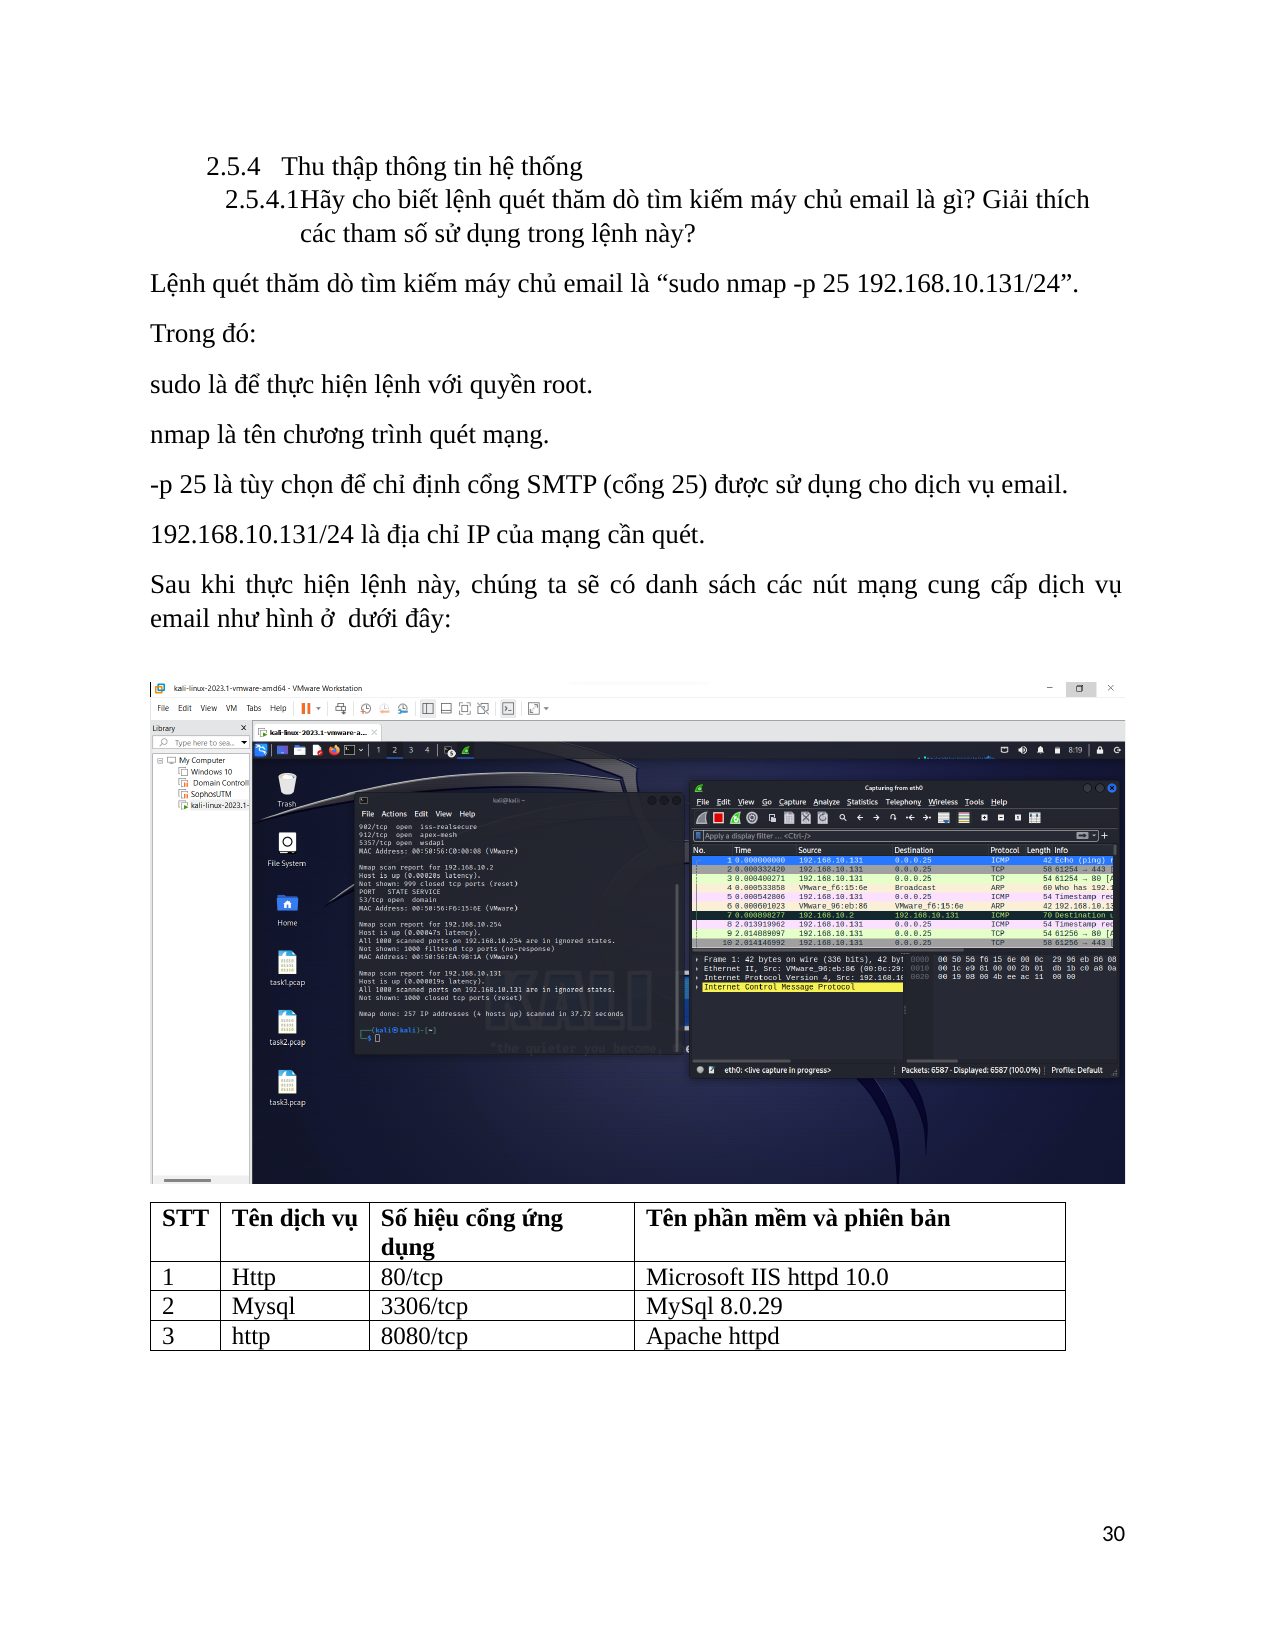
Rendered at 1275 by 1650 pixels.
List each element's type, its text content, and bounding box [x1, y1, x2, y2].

table_cell 1 [151, 1262, 220, 1290]
table_header Tên dịch vụ [221, 1203, 369, 1261]
text nmap là tên chương trình quét mạng. [150, 418, 1125, 449]
picture [150, 682, 1125, 1184]
table_cell 8080/tcp [370, 1321, 634, 1350]
text 192.168.10.131/24 là địa chỉ IP của mạng cần quét. [150, 518, 1125, 549]
table_cell Apache httpd [635, 1321, 1065, 1350]
text sudo là để thực hiện lệnh với quyền root. [150, 368, 1125, 399]
text -p 25 là tùy chọn để chỉ định cổng SMTP (cổng 25) được sử dụng cho dịch vụ email. [150, 468, 1125, 499]
table_cell Microsoft IIS httpd 10.0 [635, 1262, 1065, 1290]
text Sau khi thực hiện lệnh này, chúng ta sẽ có danh sách các nút mạng cung cấp dịch vụ email như hình ở dưới đây: [150, 568, 1125, 633]
table_cell Http [221, 1262, 369, 1290]
table_header Tên phần mềm và phiên bản [635, 1203, 1065, 1261]
table_cell 80/tcp [370, 1262, 634, 1290]
table_cell 3 [151, 1321, 220, 1350]
table_header Số hiệu cổng ứng dụng [370, 1203, 634, 1261]
text Trong đó: [150, 317, 1125, 349]
table_cell Mysql [221, 1291, 369, 1320]
text Lệnh quét thăm dò tìm kiếm máy chủ email là “sudo nmap -p 25 192.168.10.131/24”. [150, 267, 1125, 298]
list Hãy cho biết lệnh quét thăm dò tìm kiếm máy chủ email là gì? Giải thích các tham số sử dụng trong lệnh này? [225, 183, 1125, 248]
table_cell MySql 8.0.29 [635, 1291, 1065, 1320]
list Thu thập thông tin hệ thống [206, 150, 1125, 181]
table_cell 3306/tcp [370, 1291, 634, 1320]
table_header STT [151, 1203, 220, 1261]
table_cell 2 [151, 1291, 220, 1320]
table_cell http [221, 1321, 369, 1350]
